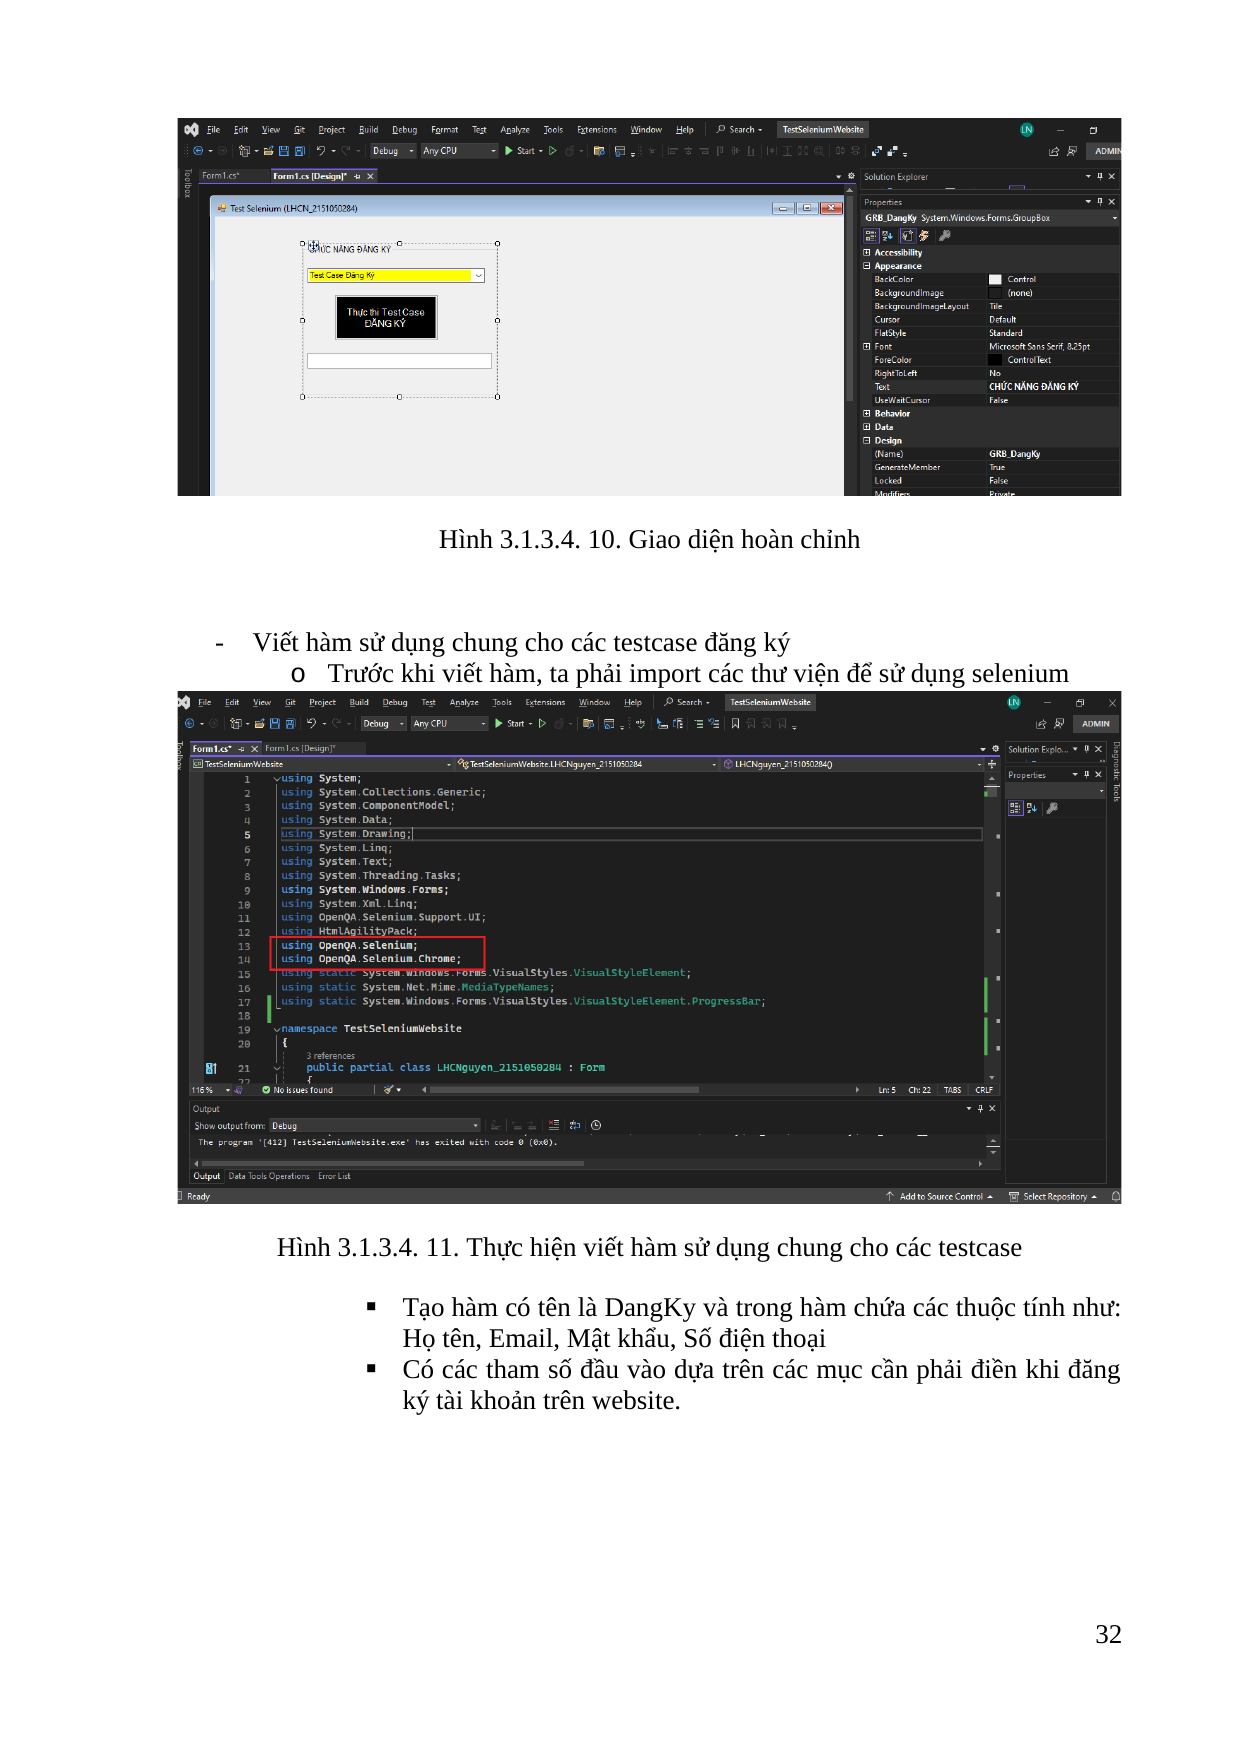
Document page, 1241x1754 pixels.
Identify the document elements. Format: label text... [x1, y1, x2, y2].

list Tạo hàm có tên là DangKy và trong hàm chứa các thuộc tính như: Họ tên, Email, Mật khẩu, Số điện thoại [365, 1291, 1122, 1353]
picture [177, 691, 1122, 1204]
list Có các tham số đầu vào dựa trên các mục cần phải điền khi đăng ký tài khoản trên website. [365, 1353, 1122, 1415]
list Trước khi viết hàm, ta phải import các thư viện để sử dụng selenium [290, 658, 1122, 691]
text Hình 3.1.3.4. 11. Thực hiện viết hàm sử dụng chung cho các testcase [177, 1231, 1122, 1263]
text Hình 3.1.3.4. 10. Giao diện hoàn chỉnh [177, 524, 1122, 555]
list Viết hàm sử dụng chung cho các testcase đăng ký [215, 626, 1122, 658]
picture [177, 118, 1122, 496]
